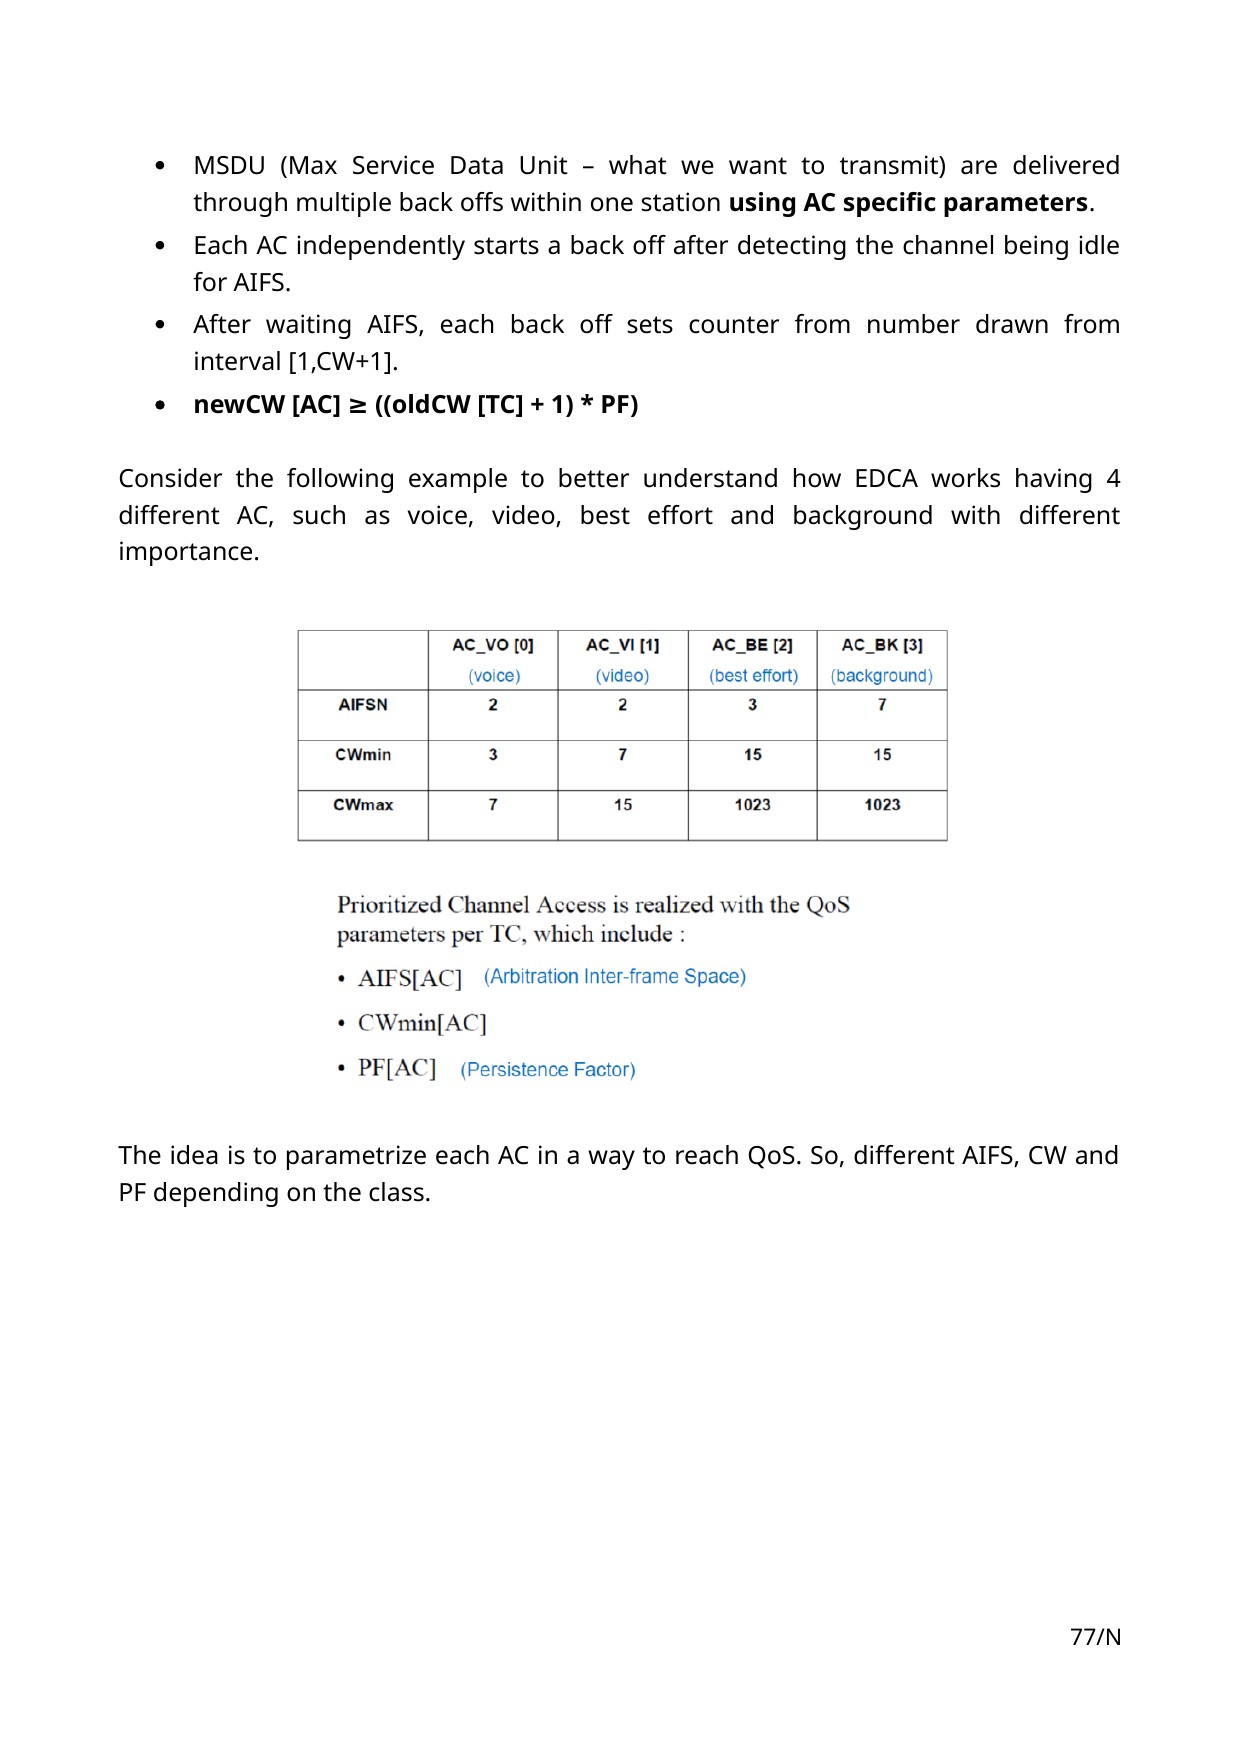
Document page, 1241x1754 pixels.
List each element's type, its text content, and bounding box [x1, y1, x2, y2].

text Consider the following example to better understand how EDCA works having 4 different AC, such as voice, video, best effort and background with different importance. [118, 461, 1122, 568]
list newCW [AC] ≥ ((oldCW [TC] + 1) * PF) [156, 387, 1122, 421]
text The idea is to parametrize each AC in a way to reach QoS. So, different AIFS, CW and PF depending on the class. [118, 1137, 1122, 1208]
list MSDU (Max Service Data Unit – what we want to transmit) are delivered through multiple back offs within one station using AC specific parameters. [156, 148, 1122, 218]
list After waiting AIFS, each back off sets counter from number drawn from interval [1,CW+1]. [156, 307, 1122, 378]
list Each AC independently starts a back off after detecting the channel being idle for AIFS. [156, 227, 1122, 298]
picture [269, 607, 971, 1099]
